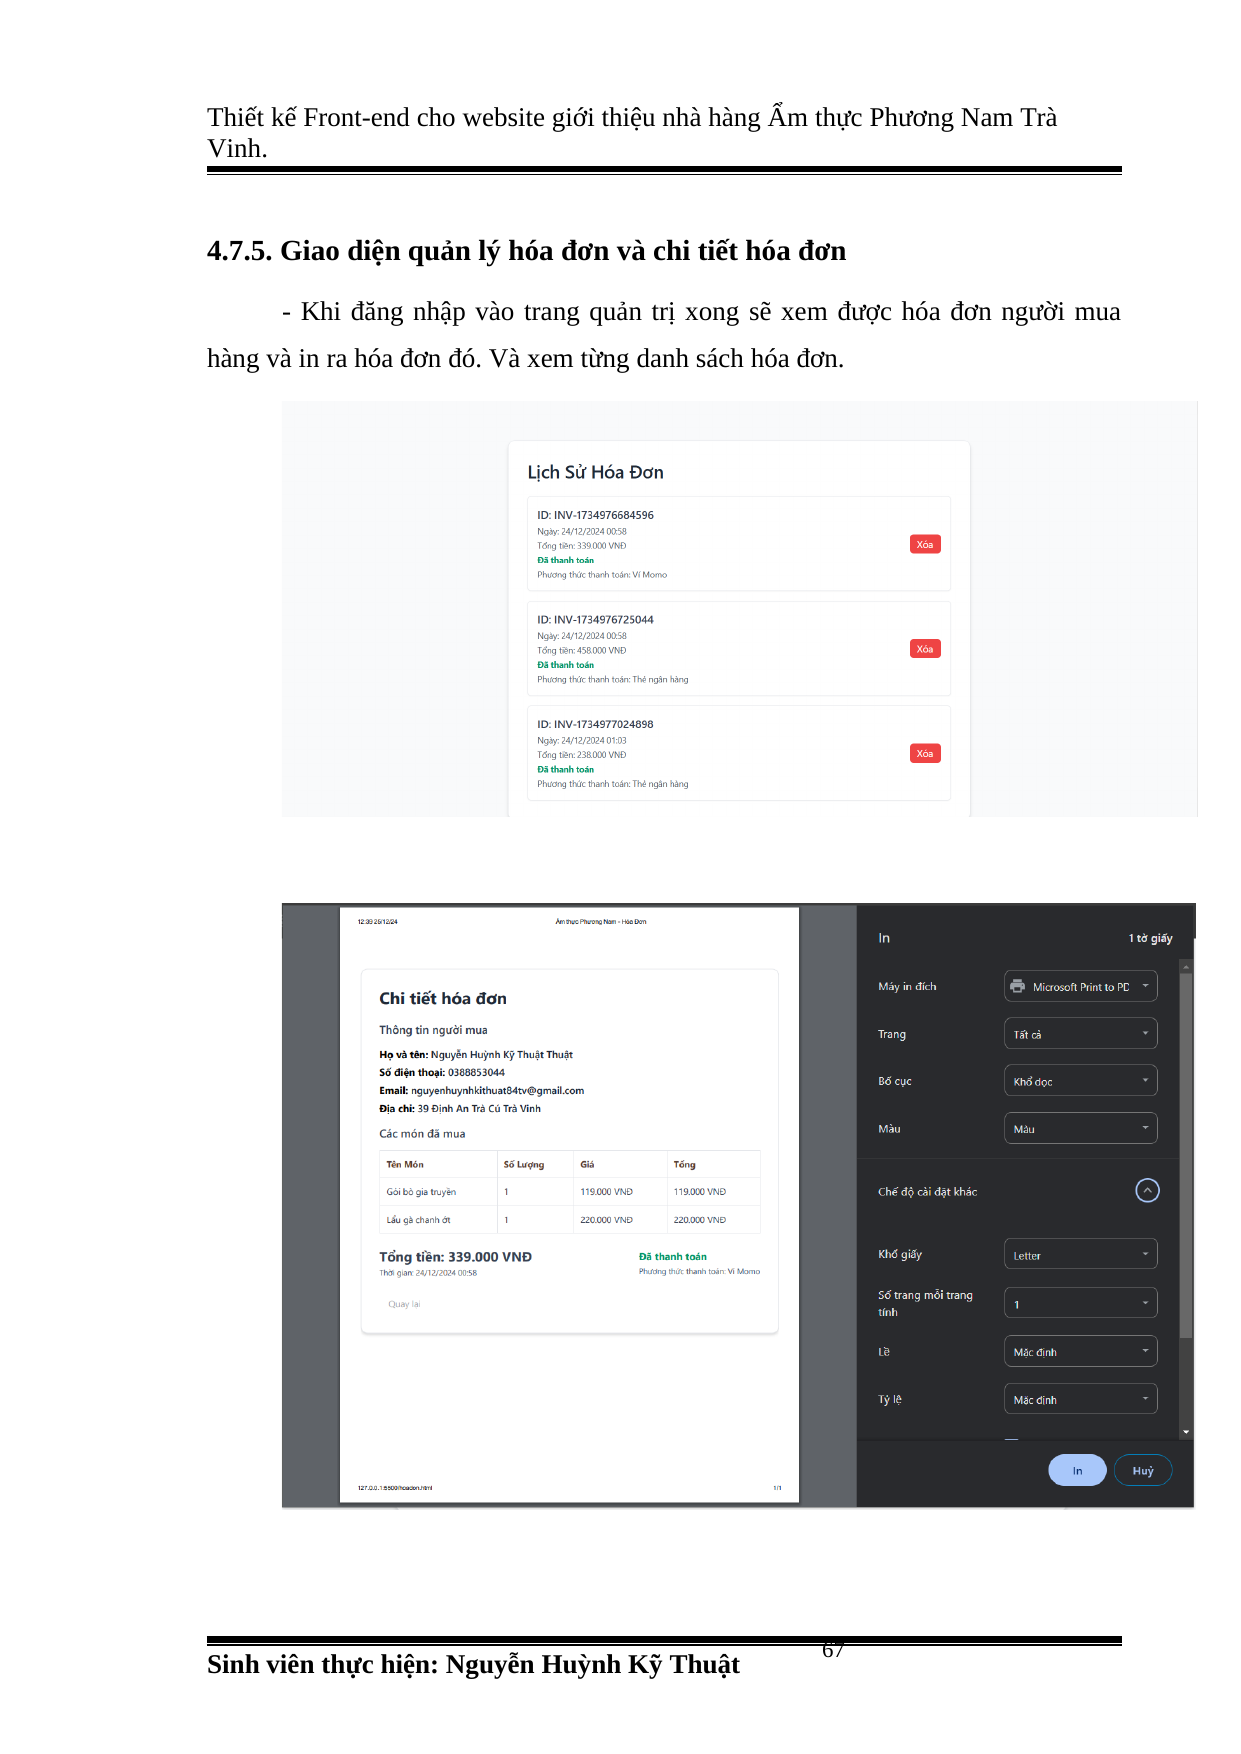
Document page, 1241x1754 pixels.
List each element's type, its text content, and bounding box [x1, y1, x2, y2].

picture [281, 401, 1198, 817]
picture [281, 903, 1196, 1510]
subtitle Giao diện quản lý hóa đơn và chi tiết hóa đơn [207, 233, 1122, 266]
text - Khi đăng nhập vào trang quản trị xong sẽ xem được hóa đơn người mua hàng và in ra hóa đơn đó. Và xem từng danh sách hóa đơn. [207, 295, 1122, 373]
